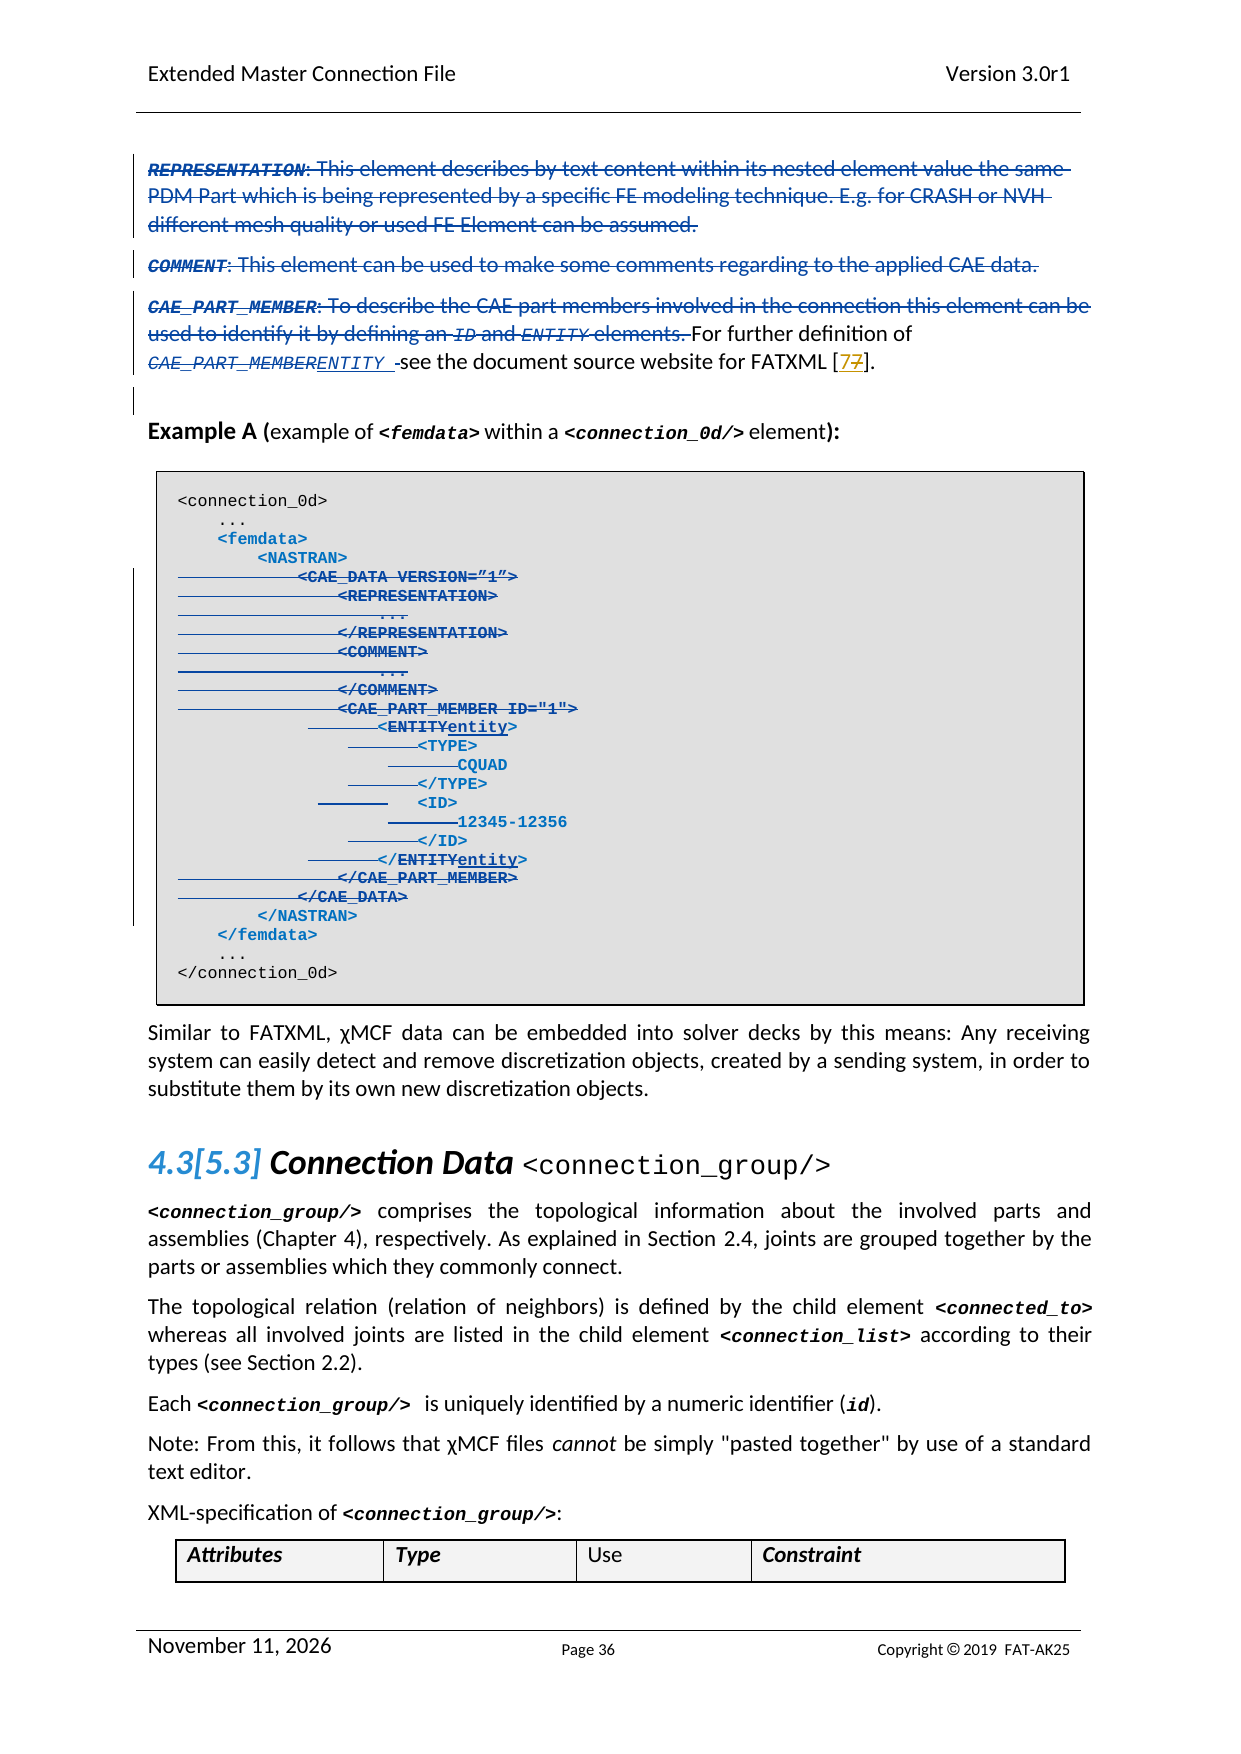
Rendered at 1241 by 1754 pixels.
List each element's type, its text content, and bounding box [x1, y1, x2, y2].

text Each <connection_group/> is uniquely identified by a numeric identifier (id). [148, 1389, 1092, 1417]
text Similar to FATXML, χMCF data can be embedded into solver decks by this means: Any receiving system can easily detect and remove discretization objects, created by a sending system, in order to substitute them by its own new discretization objects. [148, 1018, 1092, 1103]
text </NASTRAN> [157, 904, 1083, 923]
subtitle Connection Data <connection_group/> [148, 1140, 1092, 1183]
text <connection_group/> comprises the topological information about the involved parts and assemblies (Chapter 4), respectively. As explained in Section 2.4, joints are grouped together by the parts or assemblies which they commonly connect. [148, 1196, 1092, 1280]
text <femdata> [157, 527, 1083, 546]
text </femdata> [157, 923, 1083, 942]
text <NASTRAN> [157, 546, 1083, 565]
text </connection_0d> [157, 961, 1083, 980]
text ... [157, 942, 1083, 961]
text </> [157, 848, 1083, 867]
text CQUAD [157, 754, 1083, 772]
text ... [157, 508, 1083, 527]
text <ID> [157, 791, 1083, 810]
text Note: From this, it follows that χMCF files cannot be simply "pasted together" by use of a standard text editor. [148, 1429, 1092, 1486]
text XML-specification of <connection_group/>: [148, 1498, 1092, 1526]
text Example A (example of <femdata> within a <connection_0d/> element): [148, 415, 1092, 446]
text </ID> [157, 829, 1083, 848]
text 12345-12356 [157, 810, 1083, 829]
text The topological relation (relation of neighbors) is defined by the child element <connected_to> whereas all involved joints are listed in the child element <connection_list> according to their types (see Section 2.2). [148, 1292, 1092, 1376]
text For further definition of see the document source website for FATXML []. [148, 291, 1092, 375]
text <TYPE> [157, 735, 1083, 754]
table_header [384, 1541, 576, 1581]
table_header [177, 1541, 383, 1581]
text <connection_0d> [157, 490, 1083, 508]
text <> [157, 716, 1083, 735]
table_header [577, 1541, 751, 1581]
text </TYPE> [157, 772, 1083, 791]
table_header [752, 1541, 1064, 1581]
